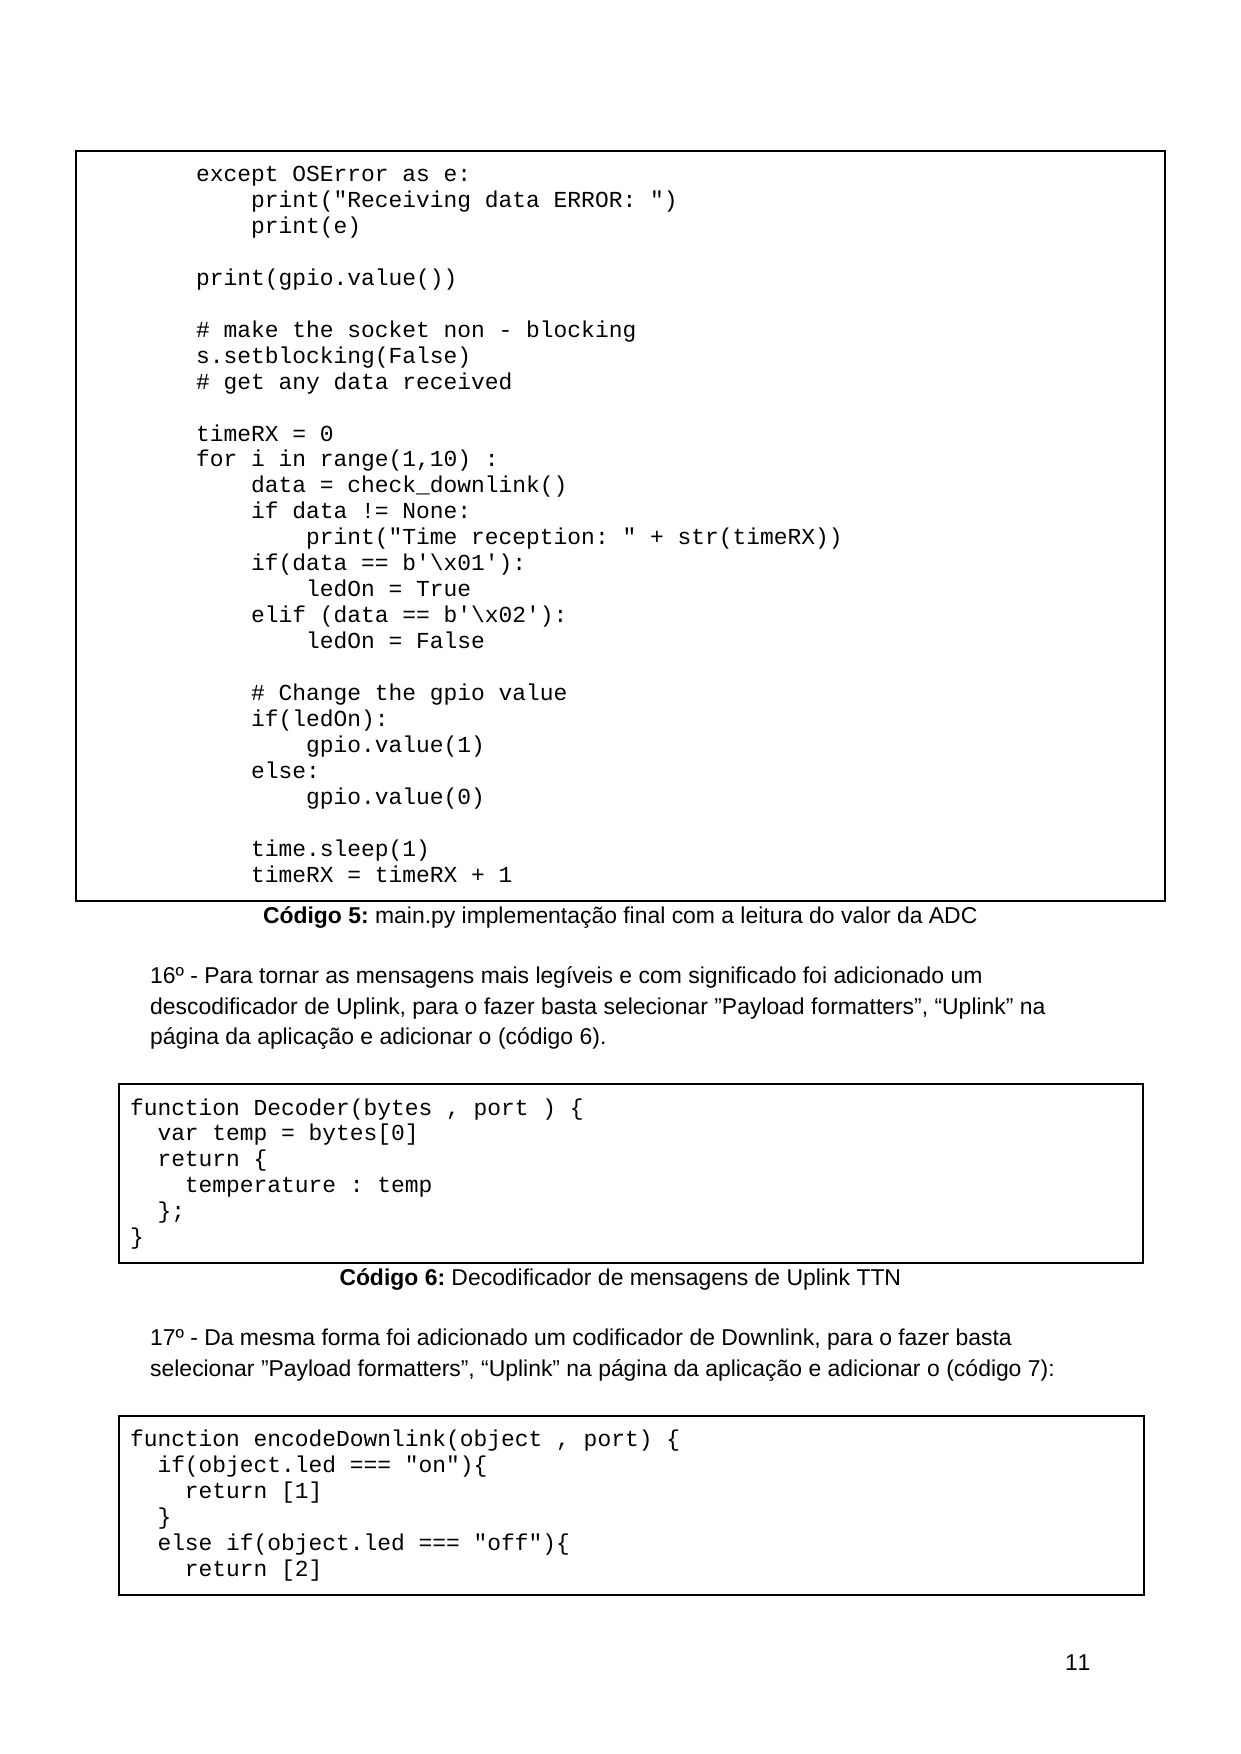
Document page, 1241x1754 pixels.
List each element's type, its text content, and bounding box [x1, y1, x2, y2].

text Código 6: Decodificador de mensagens de Uplink TTN [150, 1264, 1090, 1290]
text 16º - Para tornar as mensagens mais legíveis e com significado foi adicionado um descodificador de Uplink, para o fazer basta selecionar ”Payload formatters”, “Uplink” na página da aplicação e adicionar o (código 6). [150, 962, 1090, 1049]
table_header function Decoder(bytes , port ) { var temp = bytes[0] return { temperature : temp }; } [120, 1085, 1142, 1262]
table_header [120, 1417, 1143, 1593]
text 17º - Da mesma forma foi adicionado um codificador de Downlink, para o fazer basta selecionar ”Payload formatters”, “Uplink” na página da aplicação e adicionar o (código 7): [150, 1324, 1090, 1381]
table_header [77, 152, 1164, 900]
text Código 5: main.py implementação final com a leitura do valor da ADC [150, 902, 1090, 928]
